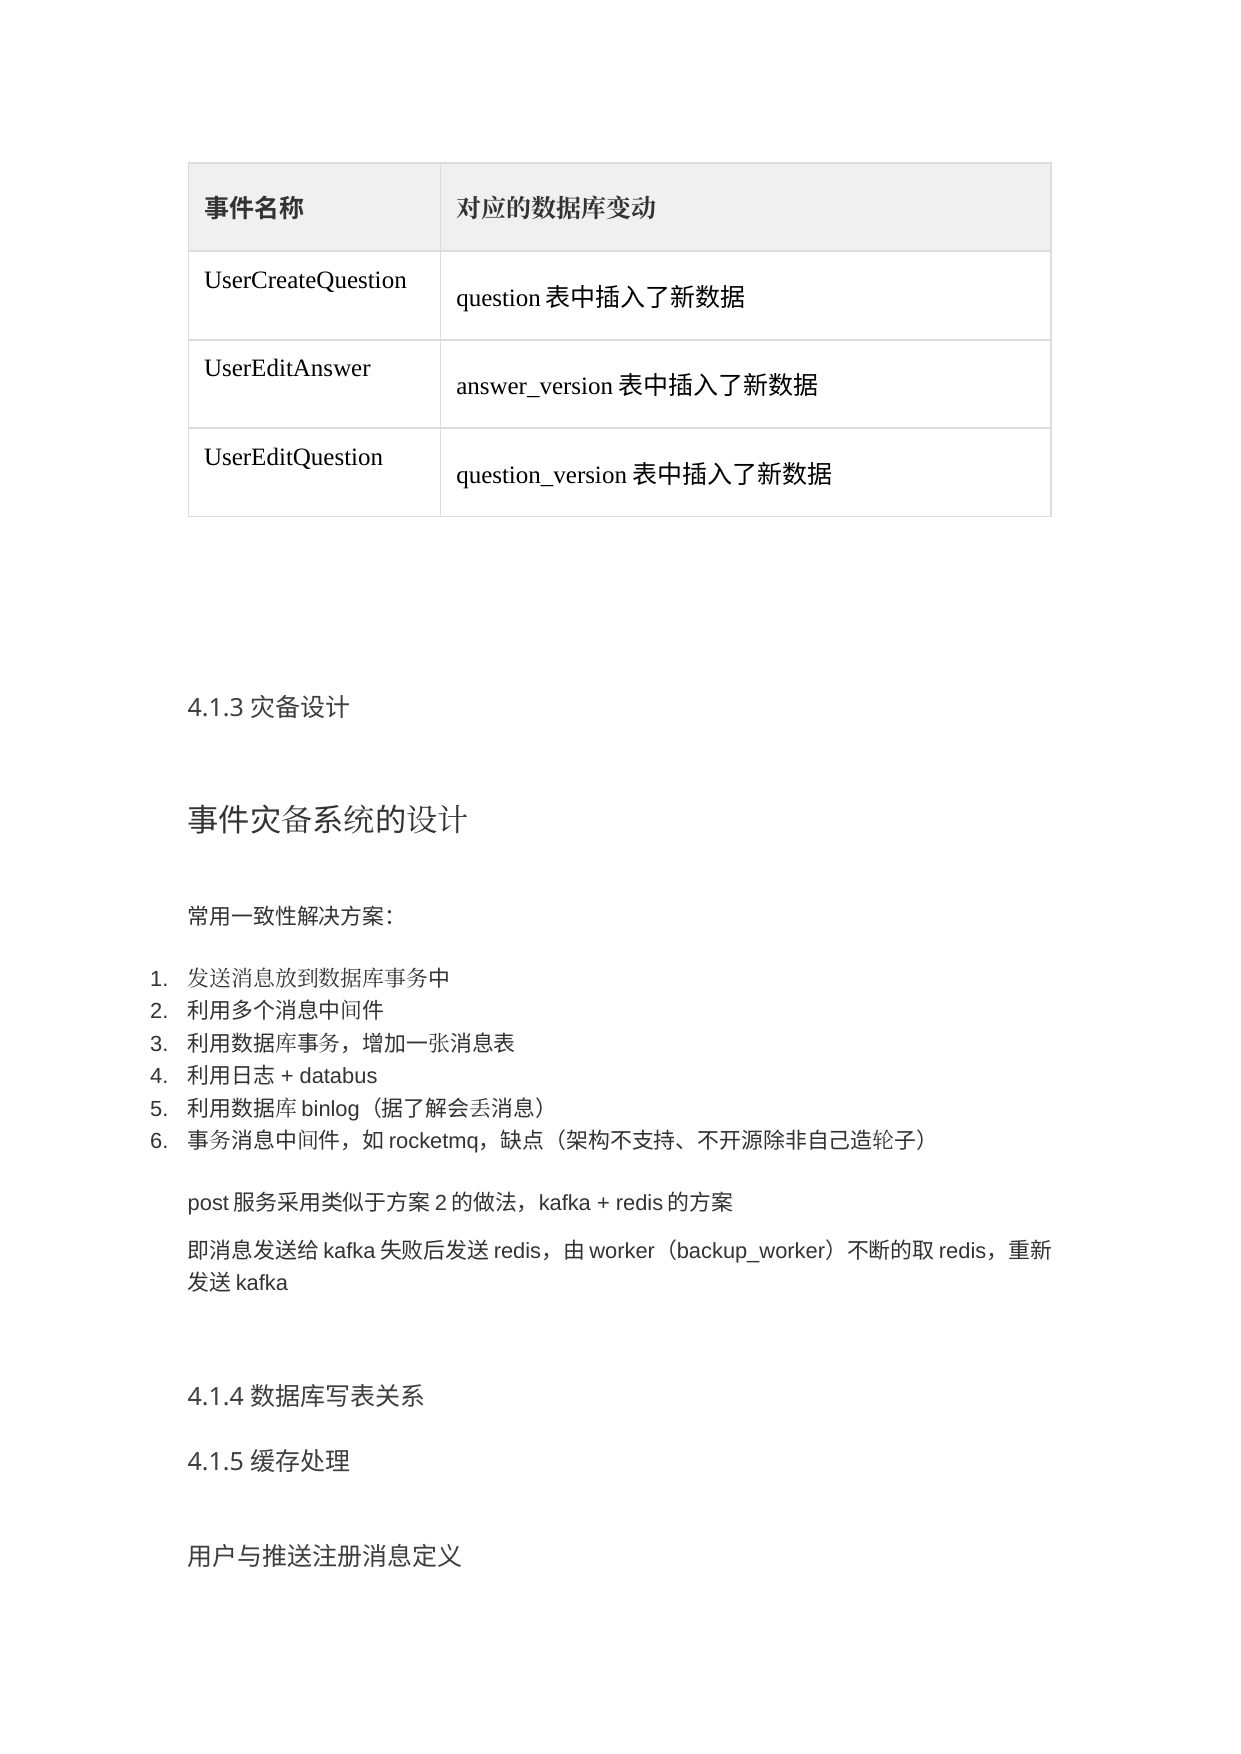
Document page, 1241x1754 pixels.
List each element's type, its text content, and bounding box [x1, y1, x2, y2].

text 4.1.5 缓存处理 [187, 1427, 1053, 1492]
table_cell question_version表中插入了新数据 [441, 429, 1050, 516]
subtitle 事件灾备系统的设计 [187, 785, 1053, 850]
text 即消息发送给kafka失败后发送redis，由worker（backup_worker）不断的取redis，重新发送kafka [187, 1232, 1053, 1297]
table_header 事件名称 [189, 164, 440, 250]
list 利用多个消息中间件 [150, 993, 1053, 1025]
table_cell UserEditQuestion [189, 429, 440, 516]
list 事务消息中间件，如rocketmq，缺点（架构不支持、不开源除非自己造轮子） [150, 1123, 1053, 1155]
text 4.1.3 灾备设计 [187, 673, 1053, 738]
text 用户与推送注册消息定义 [187, 1522, 1053, 1587]
list 利用数据库事务，增加一张消息表 [150, 1025, 1053, 1058]
table_cell UserCreateQuestion [189, 252, 440, 339]
text 4.1.4 数据库写表关系 [187, 1362, 1053, 1427]
text post服务采用类似于方案2的做法，kafka + redis的方案 [187, 1184, 1053, 1217]
list 利用日志 + databus [150, 1058, 1053, 1090]
list 发送消息放到数据库事务中 [150, 960, 1053, 993]
table_header 对应的数据库变动 [441, 164, 1050, 250]
text 常用一致性解决方案： [187, 898, 1053, 931]
table_cell UserEditAnswer [189, 341, 440, 427]
table_cell question表中插入了新数据 [441, 252, 1050, 339]
table_cell answer_version表中插入了新数据 [441, 341, 1050, 427]
list 利用数据库binlog（据了解会丢消息） [150, 1090, 1053, 1123]
